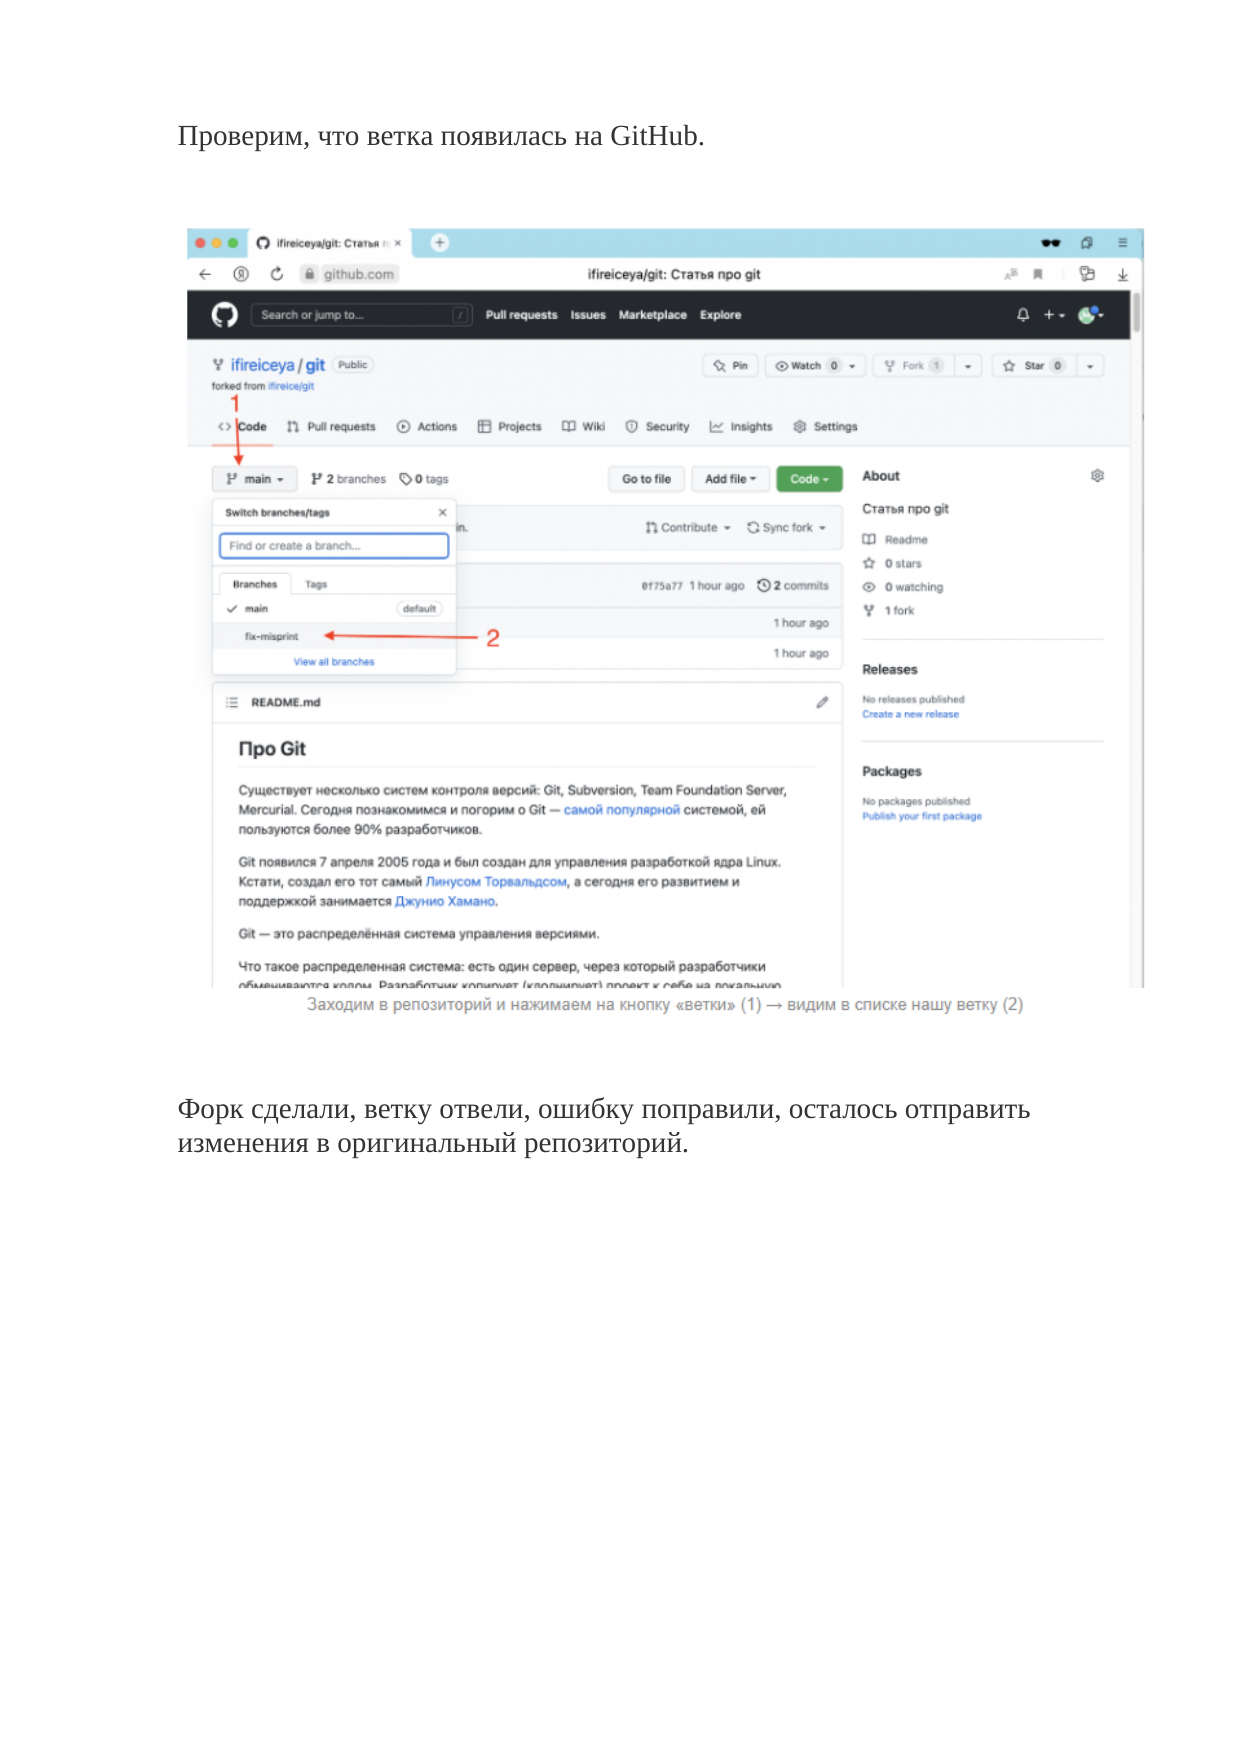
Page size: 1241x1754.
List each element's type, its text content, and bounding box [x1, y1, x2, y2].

text Проверим, что ветка появилась на GitHub. [177, 118, 1152, 152]
picture [177, 222, 1152, 1040]
text Форк сделали, ветку отвели, ошибку поправили, осталось отправить изменения в оригинальный репозиторий. [177, 1092, 1152, 1159]
